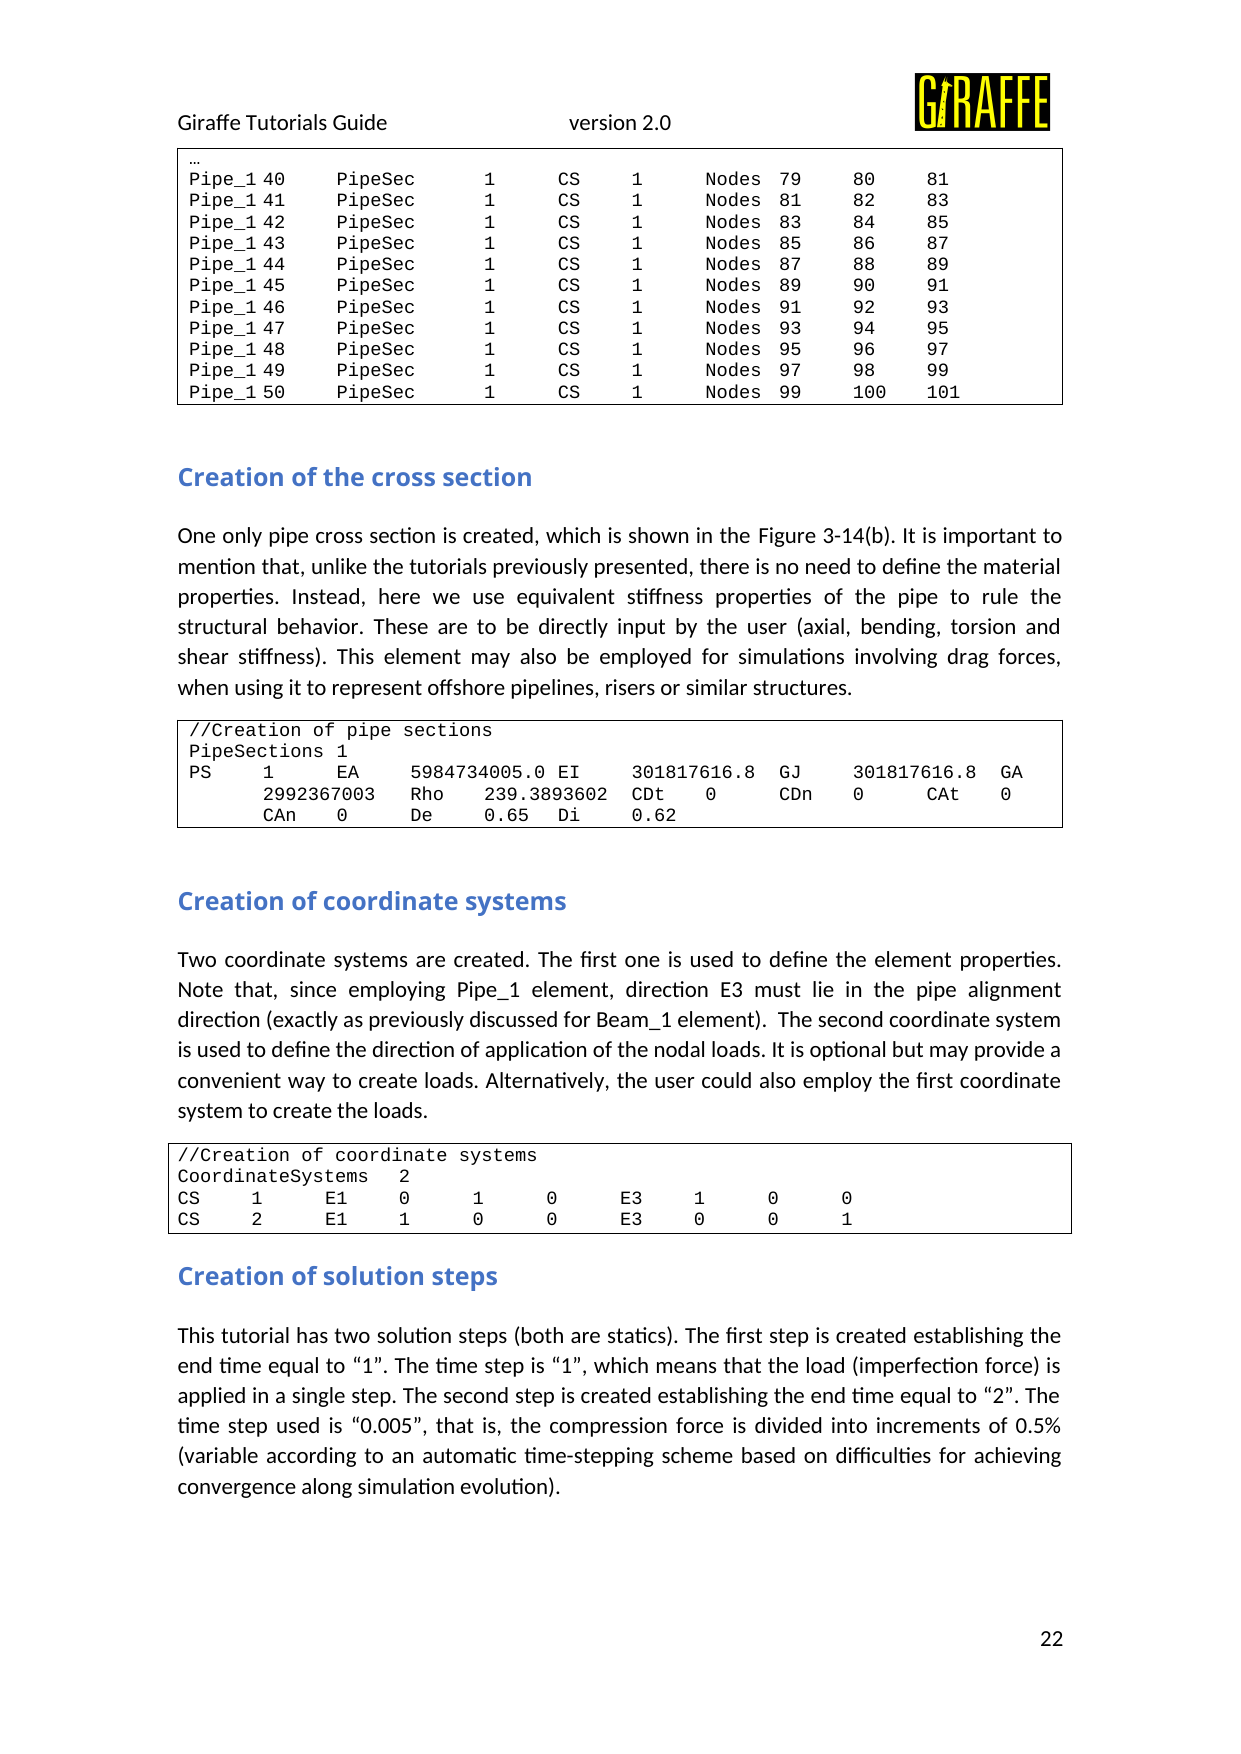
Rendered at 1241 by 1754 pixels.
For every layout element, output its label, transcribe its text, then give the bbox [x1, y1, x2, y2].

text This tutorial has two solution steps (both are statics). The first step is created establishing the end time equal to “1”. The time step is “1”, which means that the load (imperfection force) is applied in a single step. The second step is created establishing the end time equal to “2”. The time step used is “0.005”, that is, the compression force is divided into increments of 0.5% (variable according to an automatic time-stepping scheme based on difficulties for achieving convergence along simulation evolution). [177, 1321, 1063, 1500]
text Two coordinate systems are created. The first one is used to define the element properties. Note that, since employing Pipe_1 element, direction E3 must lie in the pipe alignment direction (exactly as previously discussed for Beam_1 element). The second coordinate system is used to define the direction of application of the nodal loads. It is optional but may provide a convenient way to create loads. Alternatively, the user could also employ the first coordinate system to create the loads. [177, 945, 1063, 1124]
picture [914, 73, 1051, 131]
text //Creation of coordinate systems [169, 1144, 1071, 1167]
text CS 1 E1 0 1 0 E3 1 0 0 [177, 1188, 1063, 1207]
text CoordinateSystems 2 [177, 1167, 1063, 1188]
table_header //Creation of pipe sections PipeSections 1 PS 1 EA 5984734005.0 EI 301817616.8 GJ 301817616.8 GA 2992367003 Rho 239.3893602 CDt 0 CDn 0 CAt 0 CAn 0 De 0.65 Di 0.62 [178, 721, 1062, 827]
subtitle Creation of coordinate systems [177, 883, 1063, 917]
subtitle Creation of solution steps [177, 1259, 1063, 1293]
text CS 2 E1 1 0 0 E3 0 0 1 [169, 1207, 1071, 1233]
subtitle Creation of the cross section [177, 460, 1063, 494]
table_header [178, 149, 1062, 404]
